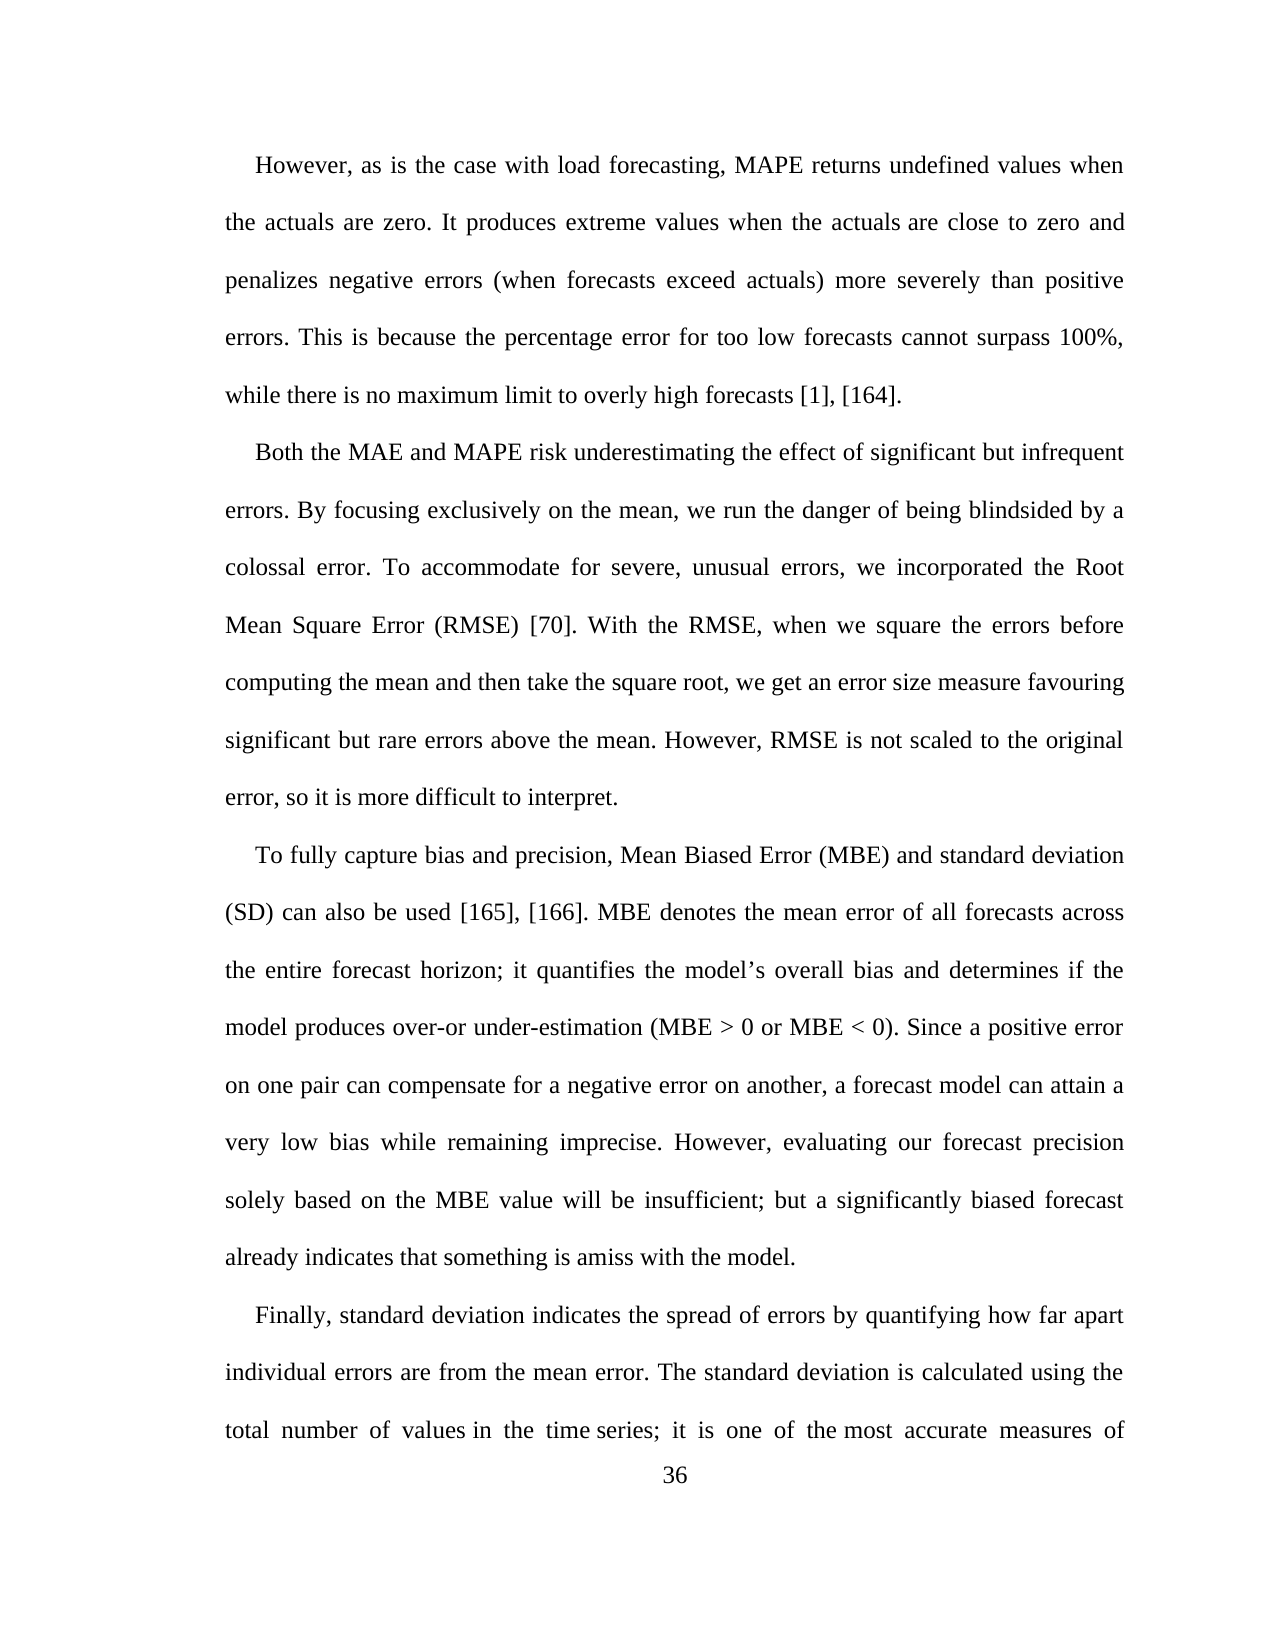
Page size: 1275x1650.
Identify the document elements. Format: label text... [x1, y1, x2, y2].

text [225, 1300, 1125, 1444]
text Both the MAE and MAPE risk underestimating the effect of significant but infrequent errors. By focusing exclusively on the mean, we run the danger of being blindsided by a colossal error. To accommodate for severe, unusual errors, we incorporated the Root Mean Square Error (RMSE) [70]. With the RMSE, when we square the errors before computing the mean and then take the square root, we get an error size measure favouring significant but rare errors above the mean. However, RMSE is not scaled to the original error, so it is more difficult to interpret. [225, 437, 1125, 811]
text However, as is the case with load forecasting, MAPE returns undefined values when the actuals are zero. It produces extreme values when the actuals are close to zero and penalizes negative errors (when forecasts exceed actuals) more severely than positive errors. This is because the percentage error for too low forecasts cannot surpass 100%, while there is no maximum limit to overly high forecasts [1], [164]. [225, 150, 1125, 409]
text To fully capture bias and precision, Mean Biased Error (MBE) and standard deviation (SD) can also be used [165], [166]. MBE denotes the mean error of all forecasts across the entire forecast horizon; it quantifies the model’s overall bias and determines if the model produces over-or under-estimation (MBE > 0 or MBE < 0). Since a positive error on one pair can compensate for a negative error on another, a forecast model can attain a very low bias while remaining imprecise. However, evaluating our forecast precision solely based on the MBE value will be insufficient; but a significantly biased forecast already indicates that something is amiss with the model. [225, 840, 1125, 1271]
